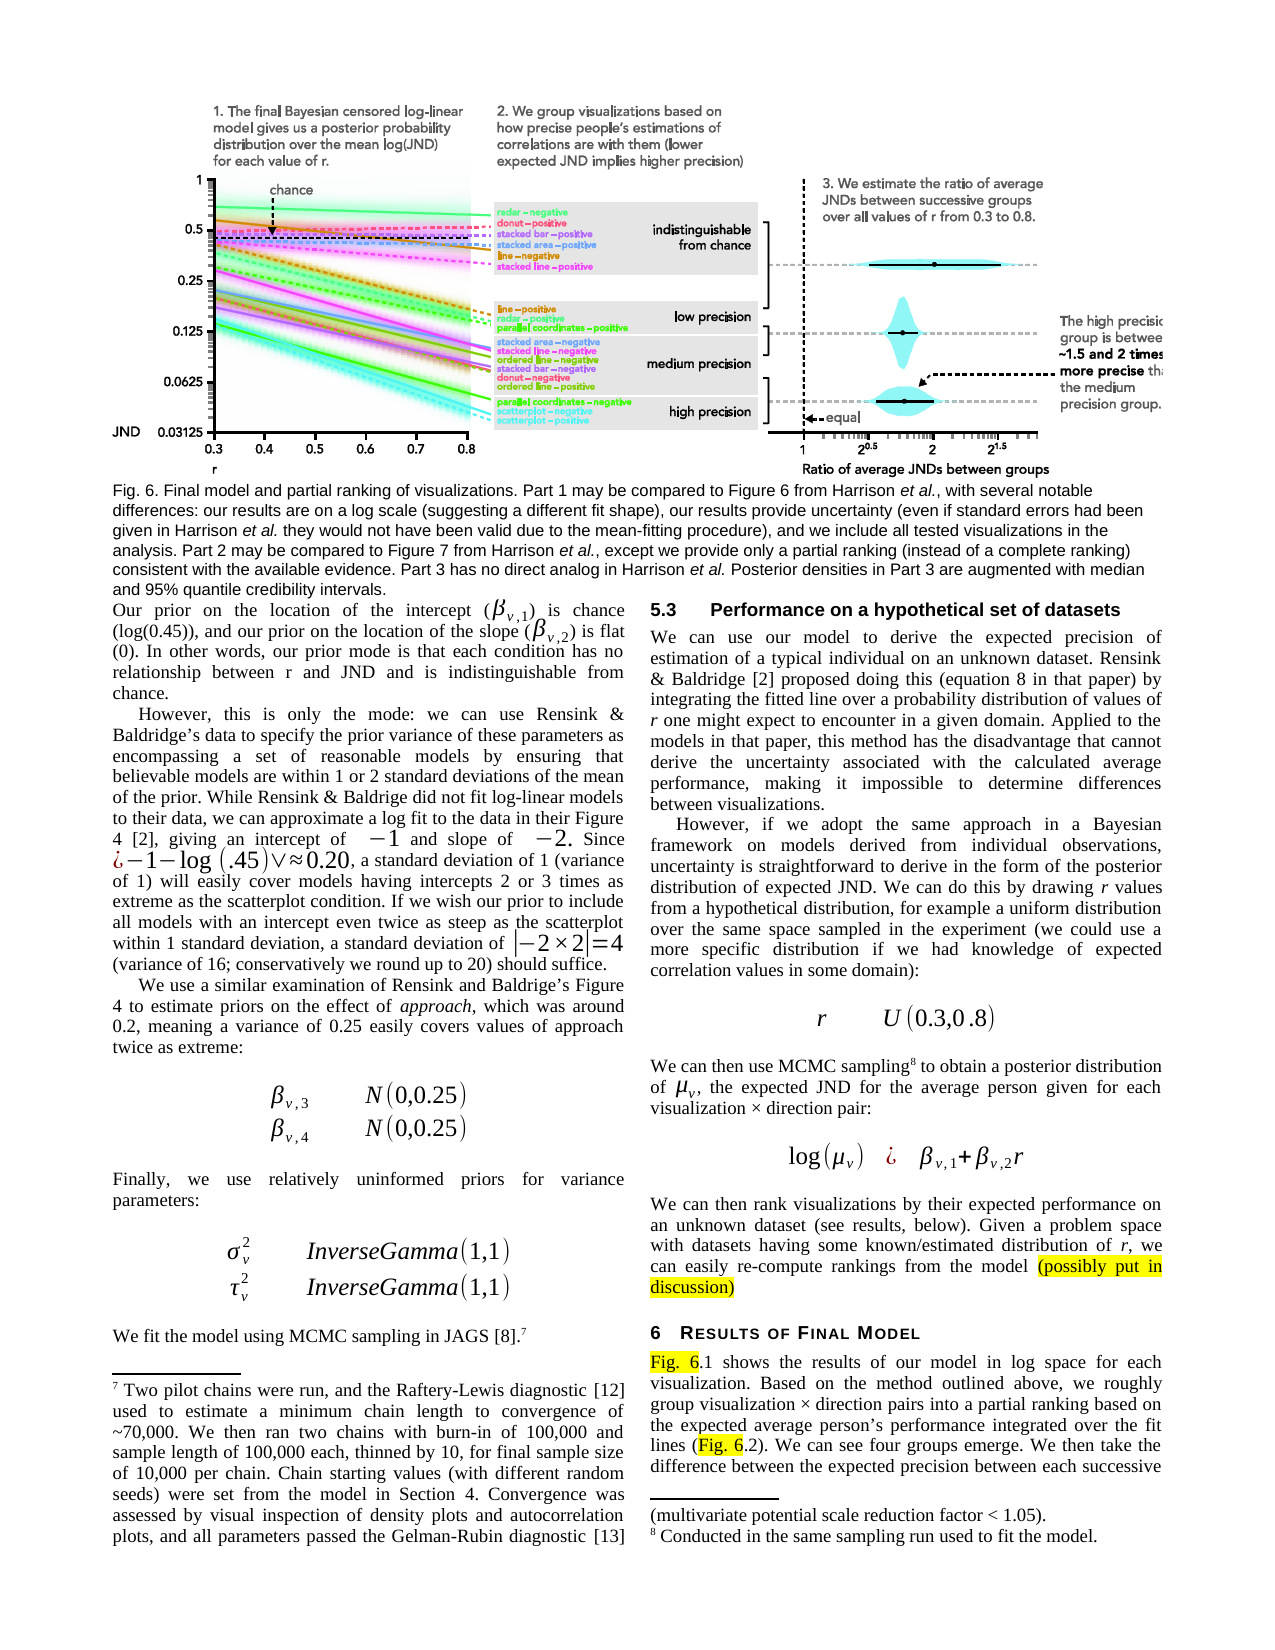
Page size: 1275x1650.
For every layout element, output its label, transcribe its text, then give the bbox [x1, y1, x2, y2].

text We can use our model to derive the expected precision of estimation of a typical individual on an unknown dataset. Rensink & Baldridge [2] proposed doing this (equation 8 in that paper) by integrating the fitted line over a probability distribution of values of r one might expect to encounter in a given domain. Applied to the models in that paper, this method has the disadvantage that cannot derive the uncertainty associated with the calculated average performance, making it impossible to determine differences between visualizations. [650, 627, 1162, 814]
text We use a similar examination of Rensink and Baldrige’s Figure 4 to estimate priors on the effect of approach, which was around 0.2, meaning a variance of 0.25 easily covers values of approach twice as extreme: [112, 974, 625, 1058]
text We fit the model using MCMC sampling in JAGS [8]. [112, 1326, 625, 1347]
text Finally, we use relatively uninformed priors for variance parameters: [112, 1169, 625, 1211]
text However, this is only the mode: we can use Rensink & Baldridge’s data to specify the prior variance of these parameters as encompassing a set of reasonable models by ensuring that believable models are within 1 or 2 standard deviations of the mean of the prior. While Rensink & Baldrige did not fit log-linear models to their data, we can approximate a log fit to the data in their Figure 4 [2], giving an intercept of and slope of Since , a standard deviation of 1 (variance of 1) will easily cover models having intercepts 2 or 3 times as extreme as the scatterplot condition. If we wish our prior to include all models with an intercept even twice as steep as the scatterplot within 1 standard deviation, a standard deviation of (variance of 16; conservatively we round up to 20) should suffice. [112, 704, 625, 974]
text However, if we adopt the same approach in a Bayesian framework on models derived from individual observations, uncertainty is straightforward to derive in the form of the posterior distribution of expected JND. We can do this by drawing r values from a hypothetical distribution, for example a uniform distribution over the same space sampled in the experiment (we could use a more specific distribution if we had knowledge of expected correlation values in some domain): [650, 814, 1162, 981]
text We can then rank visualizations by their expected performance on an unknown dataset (see results, below). Given a problem space with datasets having some known/estimated distribution of r, we can easily re-compute rankings from the model (possibly put in discussion) [650, 1193, 1162, 1298]
subtitle Performance on a hypothetical set of datasets [650, 600, 1162, 620]
subtitle Results of Final Model [650, 1323, 1162, 1343]
text We can then use MCMC sampling to obtain a posterior distribution of , the expected JND for the average person given for each visualization × direction pair: [650, 1056, 1162, 1118]
text Our prior on the location of the intercept () is chance (log(0.45)), and our prior on the location of the slope () is flat (0). In other words, our prior mode is that each condition has no relationship between r and JND and is indistinguishable from chance. [112, 600, 625, 704]
